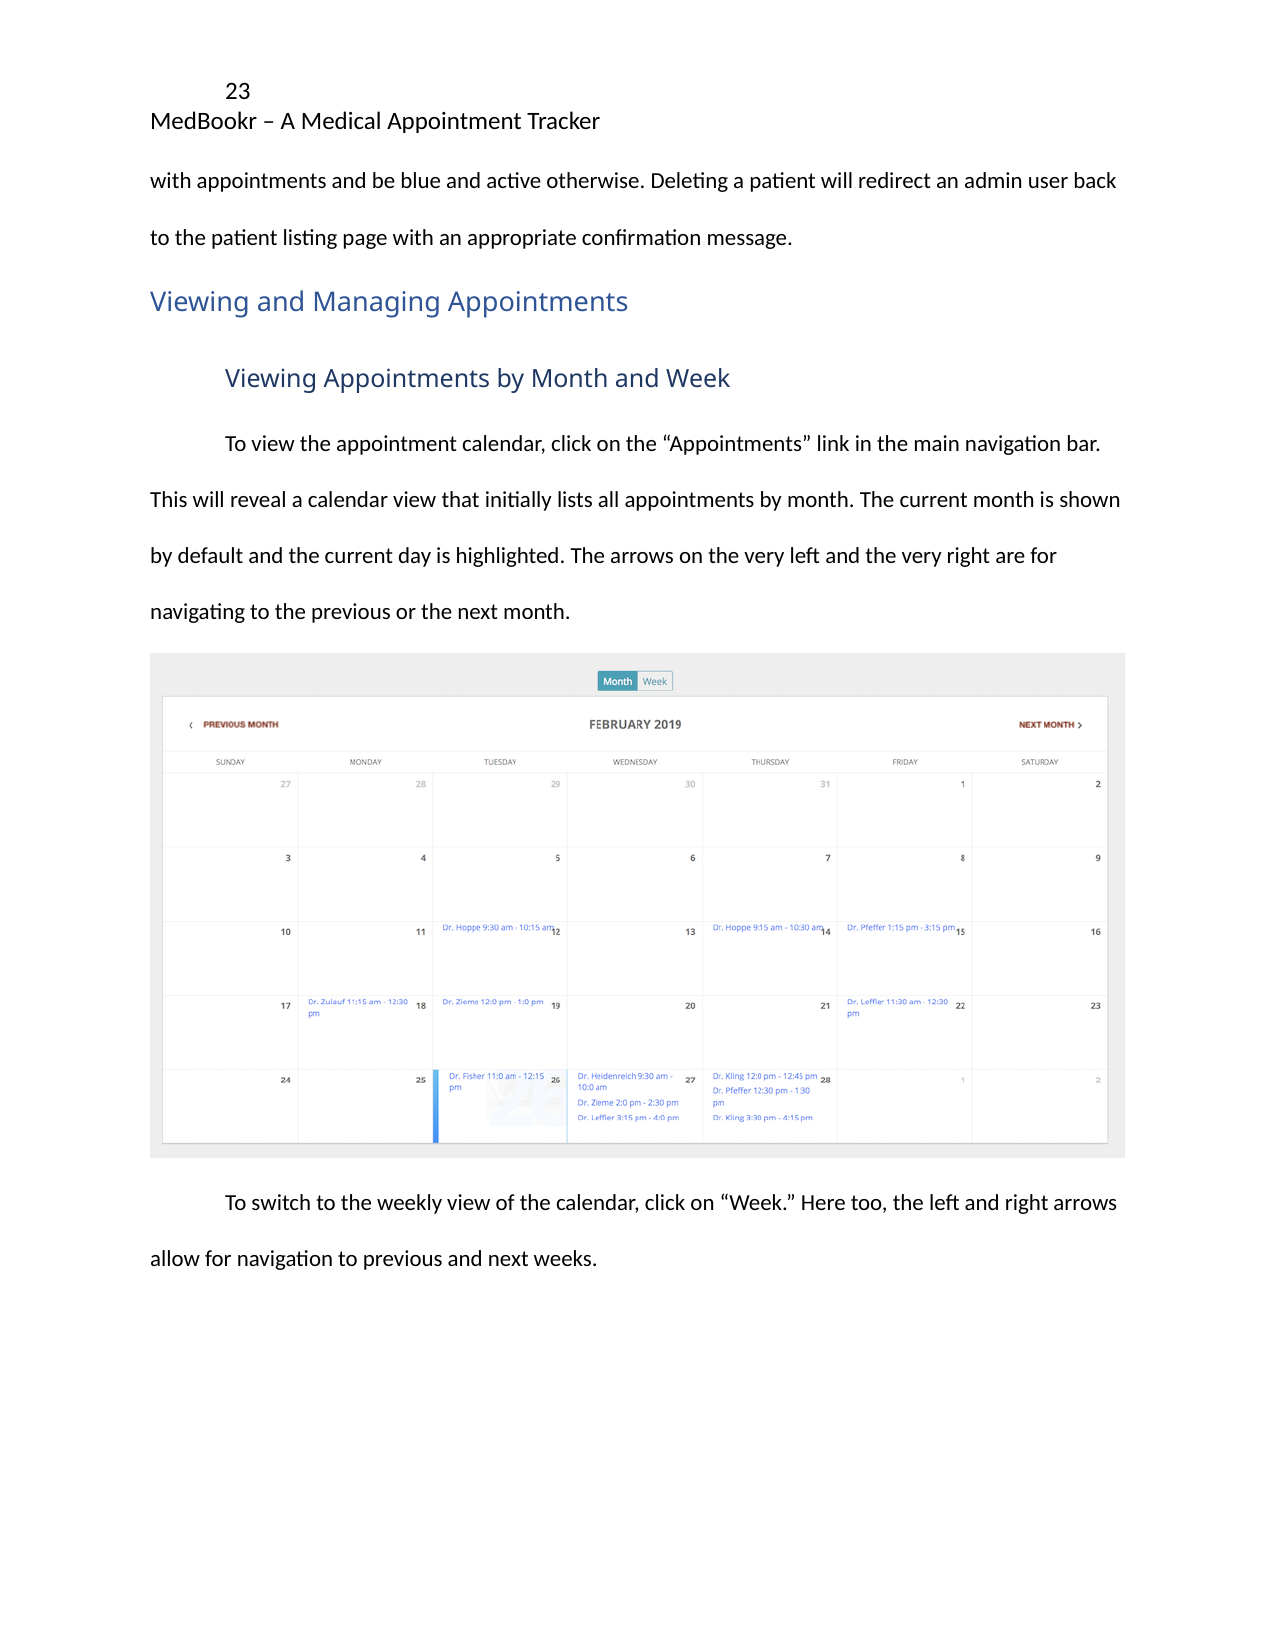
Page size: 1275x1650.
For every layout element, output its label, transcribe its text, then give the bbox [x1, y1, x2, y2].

text To view the appointment calendar, click on the “Appointments” link in the main navigation bar. This will reveal a calendar view that initially lists all appointments by month. The current month is shown by default and the current day is highlighted. The arrows on the very left and the very right are for navigating to the previous or the next month. [150, 429, 1125, 625]
subtitle Viewing Appointments by Month and Week [150, 361, 1125, 395]
subtitle Viewing and Managing Appointments [150, 283, 1125, 320]
text To switch to the weekly view of the calendar, click on “Week.” Here too, the left and right arrows allow for navigation to previous and next weeks. [150, 1188, 1125, 1273]
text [150, 167, 1125, 251]
picture [150, 653, 1125, 1158]
